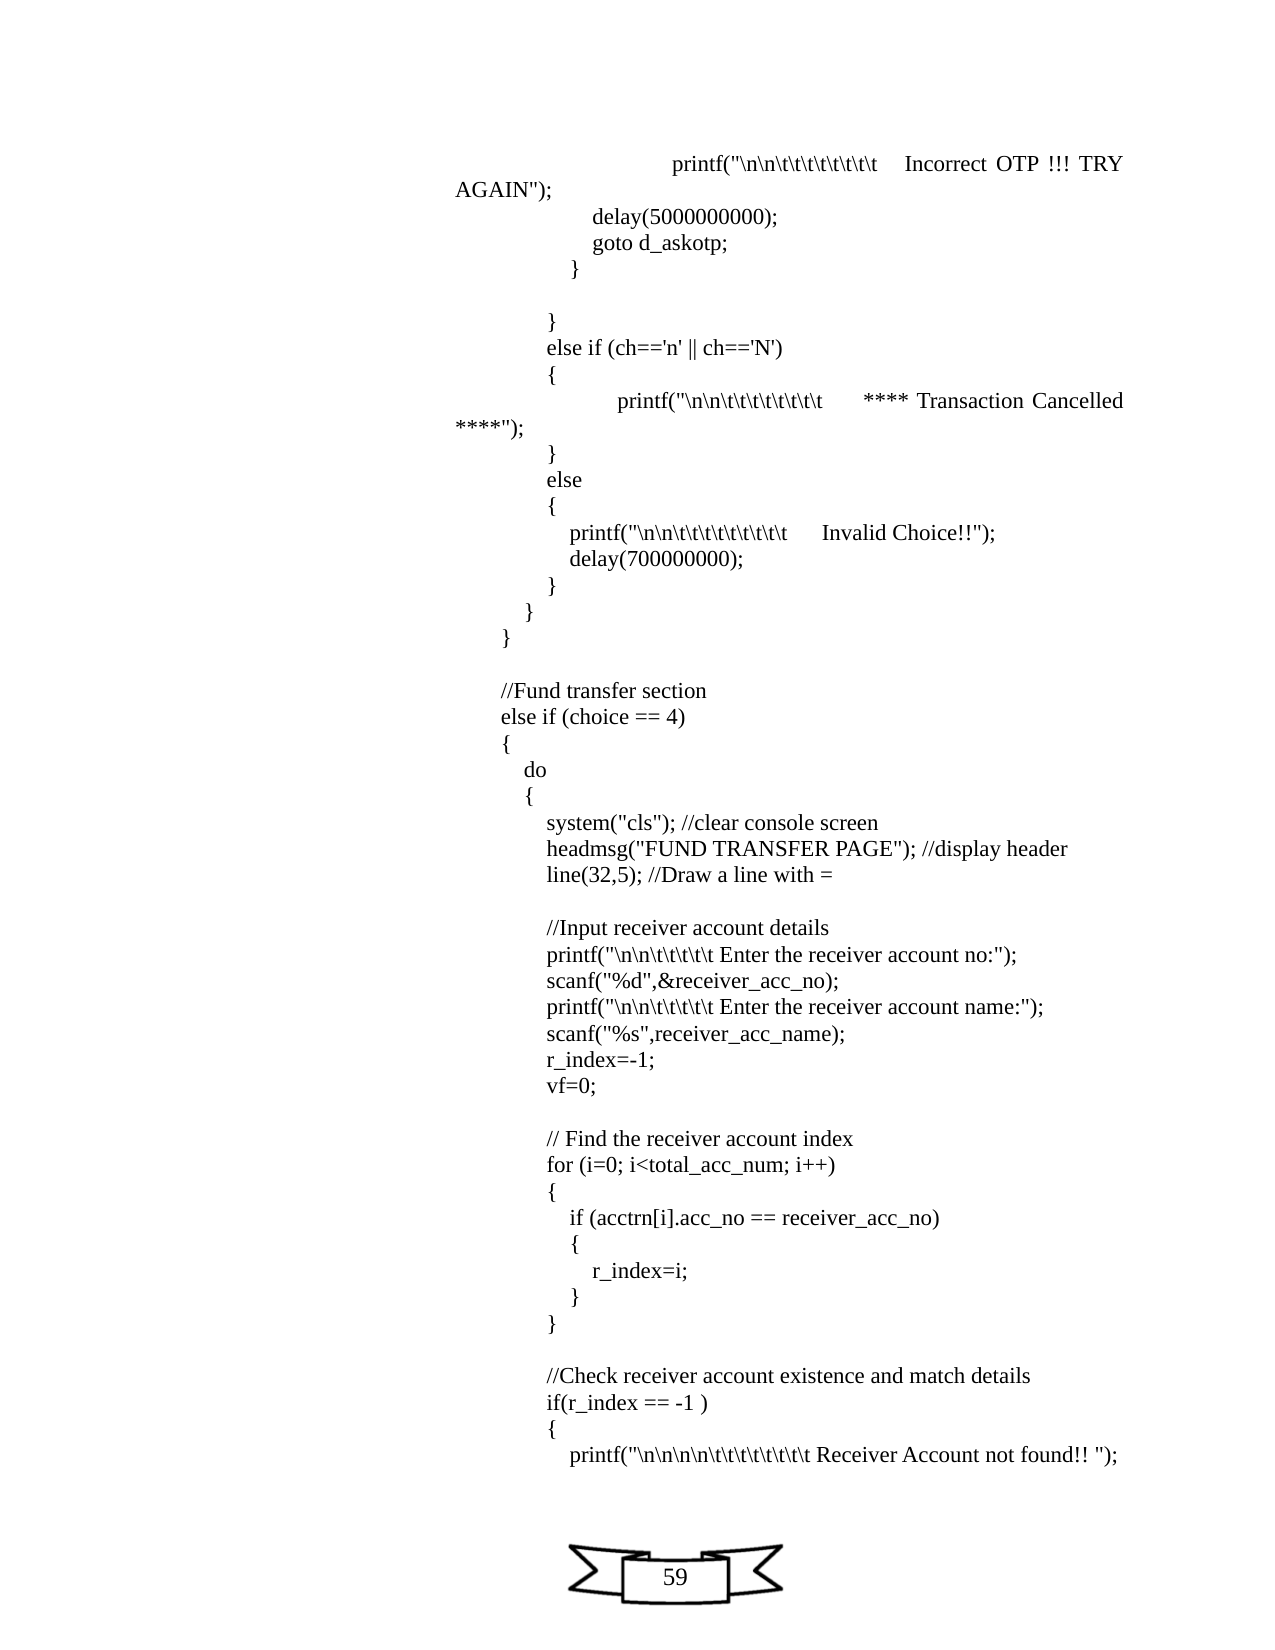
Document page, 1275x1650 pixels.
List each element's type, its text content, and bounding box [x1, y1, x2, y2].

list else if (choice == 4) [455, 703, 1125, 730]
list //Check receiver account existence and match details [455, 1362, 1125, 1389]
list // Find the receiver account index [455, 1125, 1125, 1151]
list } [455, 1283, 1125, 1309]
list system("cls"); //clear console screen [455, 809, 1125, 835]
list { [455, 730, 1125, 756]
list headmsg("FUND TRANSFER PAGE"); //display header [455, 835, 1125, 862]
list else if (ch=='n' || ch=='N') [455, 334, 1125, 361]
list } [455, 440, 1125, 466]
list printf("\n\n\t\t\t\t\t\t\t\t Incorrect OTP !!! TRY AGAIN"); [455, 150, 1125, 203]
list printf("\n\n\t\t\t\t\t\t\t\t\t Invalid Choice!!"); [455, 519, 1125, 545]
list } [455, 572, 1125, 598]
list { [455, 493, 1125, 519]
list if(r_index == -1 ) [455, 1389, 1125, 1415]
list printf("\n\n\t\t\t\t\t Enter the receiver account name:"); [455, 993, 1125, 1020]
list scanf("%d",&receiver_acc_no); [455, 967, 1125, 993]
list printf("\n\n\n\n\t\t\t\t\t\t\t\t Receiver Account not found!! "); [455, 1441, 1125, 1468]
list } [455, 308, 1125, 334]
list printf("\n\n\t\t\t\t\t\t\t\t **** Transaction Cancelled ****"); [455, 387, 1125, 440]
list //Fund transfer section [455, 677, 1125, 703]
list for (i=0; i<total_acc_num; i++) [455, 1151, 1125, 1178]
list line(32,5); //Draw a line with = [455, 862, 1125, 888]
list do [455, 756, 1125, 782]
list { [455, 361, 1125, 387]
list delay(700000000); [455, 545, 1125, 572]
list r_index=-1; [455, 1046, 1125, 1072]
list scanf("%s",receiver_acc_name); [455, 1020, 1125, 1046]
list vf=0; [455, 1072, 1125, 1099]
list goto d_askotp; [455, 229, 1125, 255]
list r_index=i; [455, 1257, 1125, 1283]
list } [455, 1309, 1125, 1336]
list { [455, 1415, 1125, 1441]
list delay(5000000000); [455, 203, 1125, 229]
list if (acctrn[i].acc_no == receiver_acc_no) [455, 1204, 1125, 1231]
list } [455, 598, 1125, 624]
list { [455, 1231, 1125, 1257]
list { [455, 782, 1125, 809]
list //Input receiver account details [455, 914, 1125, 941]
list printf("\n\n\t\t\t\t\t Enter the receiver account no:"); [455, 941, 1125, 967]
list } [455, 624, 1125, 651]
list } [455, 255, 1125, 282]
list else [455, 466, 1125, 493]
list { [455, 1178, 1125, 1204]
